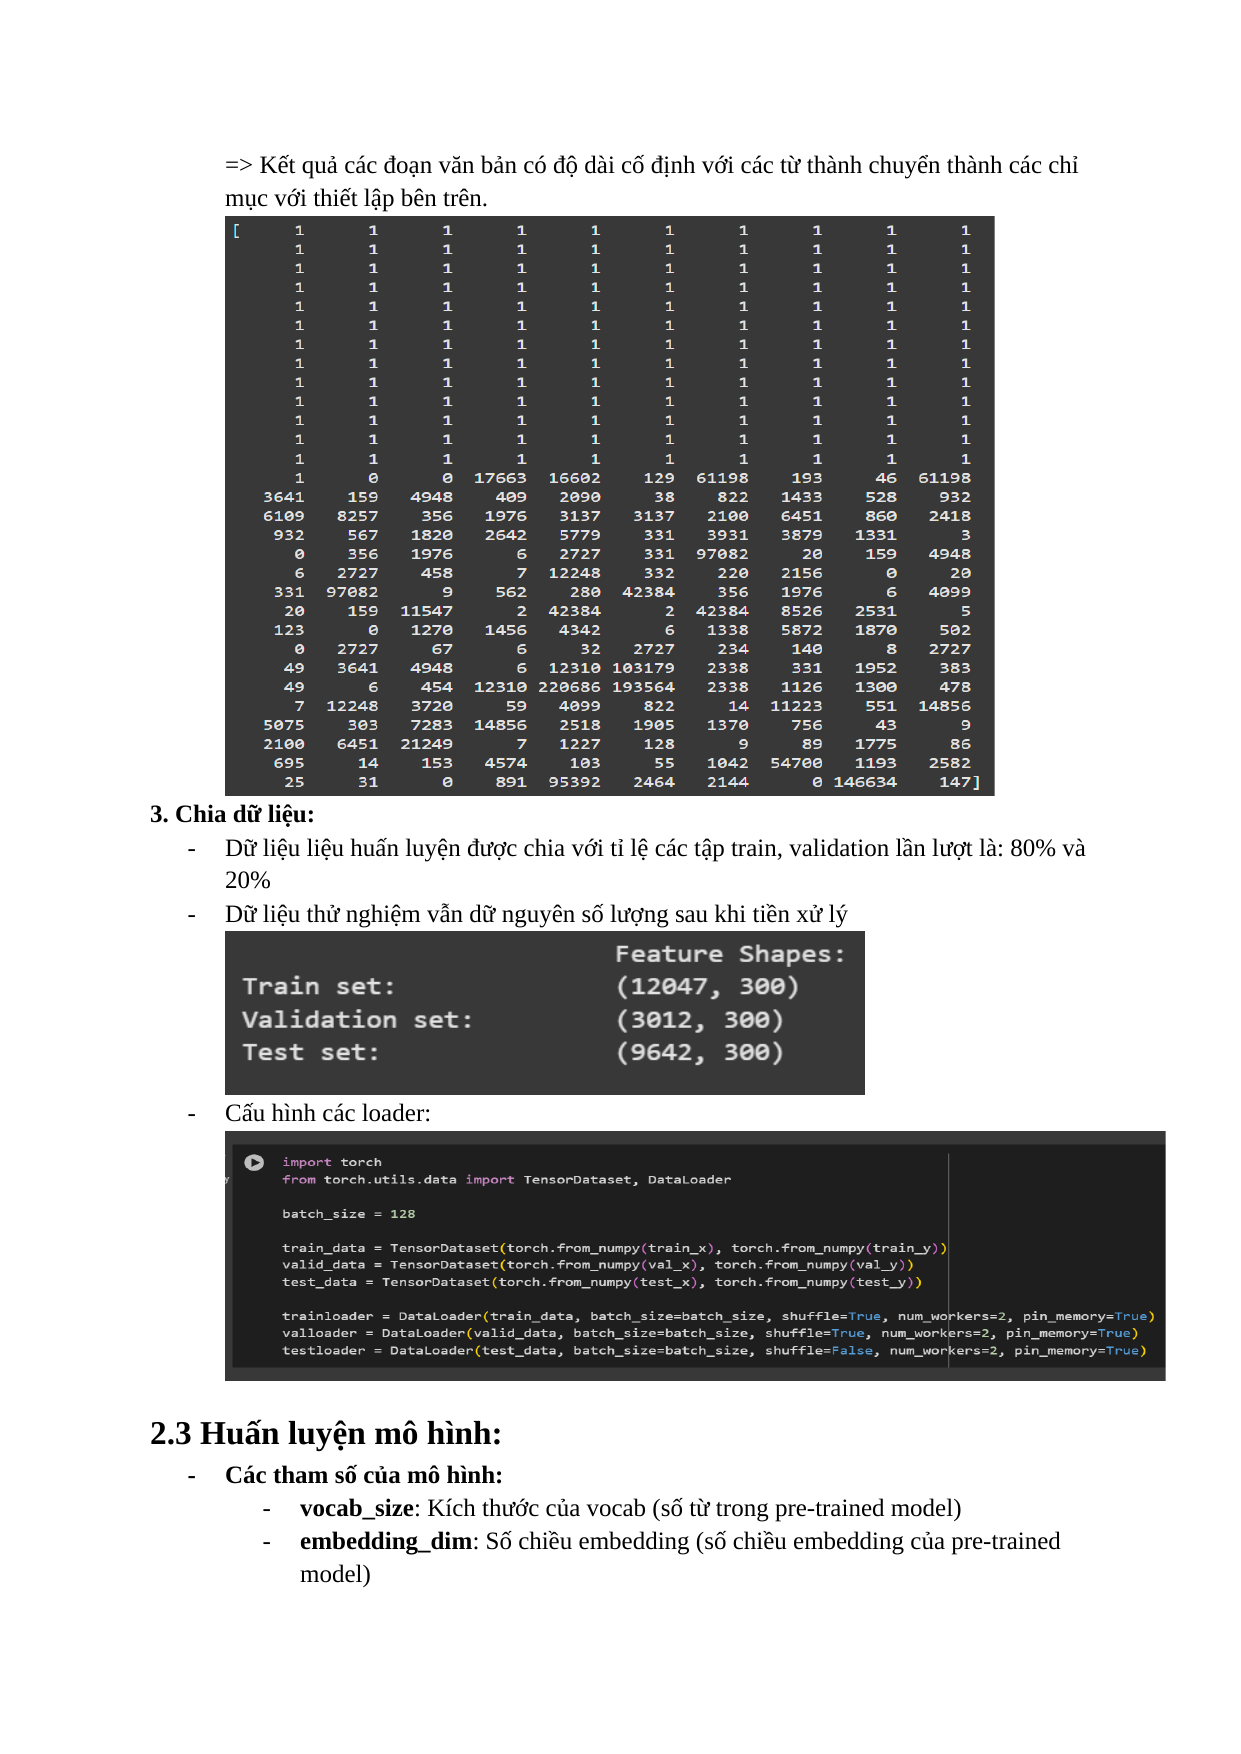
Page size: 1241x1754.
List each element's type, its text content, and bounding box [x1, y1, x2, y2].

picture [225, 216, 995, 796]
list Dữ liệu thử nghiệm vẫn dữ nguyên số lượng sau khi tiền xử lý [187, 899, 1090, 927]
list Các tham số của mô hình: [187, 1460, 1090, 1489]
text => Kết quả các đoạn văn bản có độ dài cố định với các từ thành chuyển thành các chỉ mục với thiết lập bên trên. [225, 150, 1090, 212]
list vocab_size: Kích thước của vocab (số từ trong pre-trained model) [262, 1493, 1090, 1522]
picture [225, 931, 865, 1095]
list Cấu hình các loader: [187, 1098, 1090, 1127]
subtitle 2.3 Huấn luyện mô hình: [150, 1413, 1090, 1452]
list Dữ liệu liệu huấn luyện được chia với tỉ lệ các tập train, validation lần lượt là: 80% và 20% [187, 833, 1090, 894]
text 3. Chia dữ liệu: [150, 799, 1090, 828]
picture [225, 1131, 1166, 1381]
list embedding_dim: Số chiều embedding (số chiều embedding của pre-trained model) [262, 1526, 1090, 1588]
